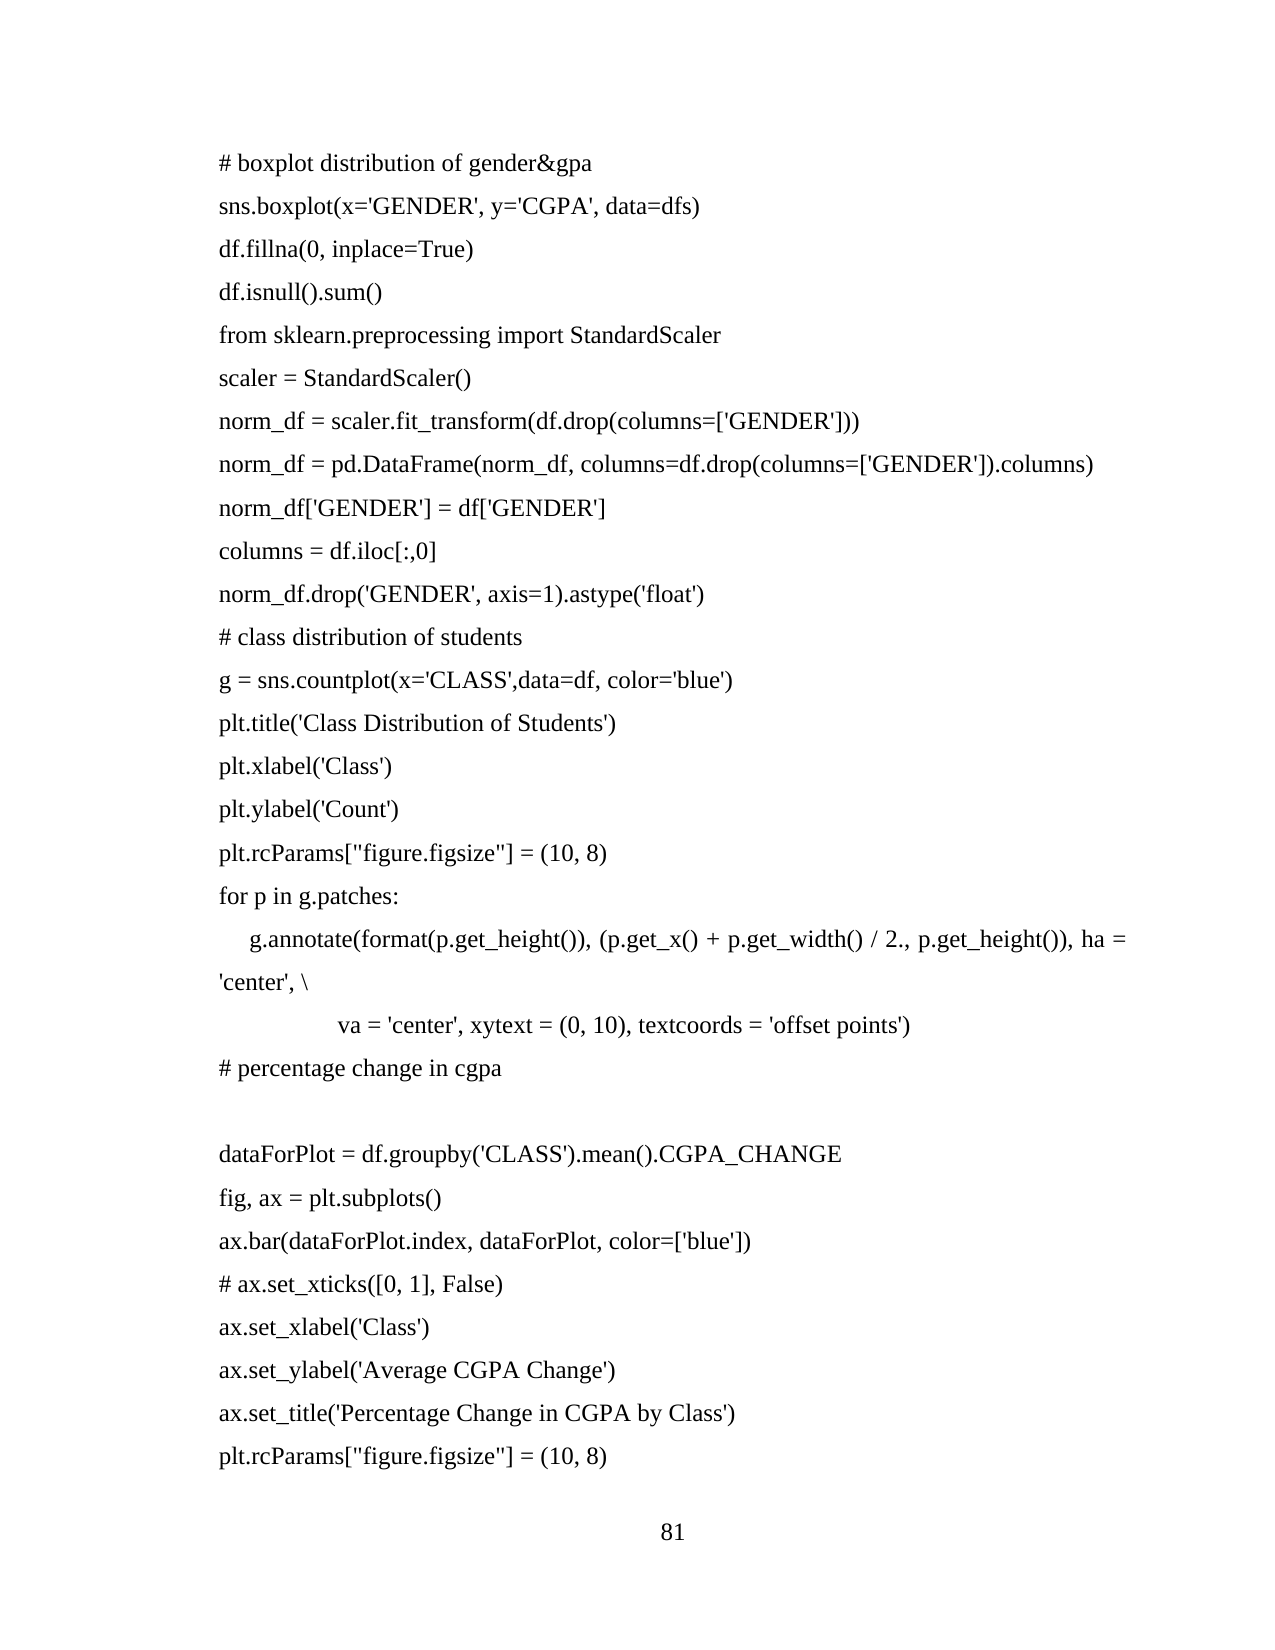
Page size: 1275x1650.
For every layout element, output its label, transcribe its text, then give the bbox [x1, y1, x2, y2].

text ax.set_title('Percentage Change in CGPA by Class') [218, 1398, 1127, 1427]
text norm_df = scaler.fit_transform(df.drop(columns=['GENDER'])) [218, 406, 1127, 435]
text norm_df = pd.DataFrame(norm_df, columns=df.drop(columns=['GENDER']).columns) [218, 449, 1127, 478]
text ax.set_xlabel('Class') [218, 1312, 1127, 1341]
text from sklearn.preprocessing import StandardScaler [218, 320, 1127, 349]
text g.annotate(format(p.get_height()), (p.get_x() + p.get_width() / 2., p.get_height()), ha = 'center', \ [218, 924, 1127, 996]
text df.isnull().sum() [218, 277, 1127, 306]
text plt.ylabel('Count') [218, 794, 1127, 823]
text plt.xlabel('Class') [218, 751, 1127, 780]
text ax.bar(dataForPlot.index, dataForPlot, color=['blue']) [218, 1226, 1127, 1254]
text df.fillna(0, inplace=True) [218, 234, 1127, 263]
text sns.boxplot(x='GENDER', y='CGPA', data=dfs) [218, 191, 1127, 219]
text # class distribution of students [218, 622, 1127, 651]
text # boxplot distribution of gender&gpa [218, 148, 1127, 176]
text norm_df.drop('GENDER', axis=1).astype('float') [218, 579, 1127, 608]
text # percentage change in cgpa [218, 1053, 1127, 1082]
text dataForPlot = df.groupby('CLASS').mean().CGPA_CHANGE [218, 1139, 1127, 1168]
text va = 'center', xytext = (0, 10), textcoords = 'offset points') [218, 1010, 1127, 1039]
text # ax.set_xticks([0, 1], False) [218, 1269, 1127, 1298]
text plt.rcParams["figure.figsize"] = (10, 8) [218, 838, 1127, 866]
text for p in g.patches: [218, 881, 1127, 909]
text plt.rcParams["figure.figsize"] = (10, 8) [218, 1441, 1127, 1470]
text columns = df.iloc[:,0] [218, 536, 1127, 564]
text scaler = StandardScaler() [218, 363, 1127, 392]
text ax.set_ylabel('Average CGPA Change') [218, 1355, 1127, 1384]
text fig, ax = plt.subplots() [218, 1183, 1127, 1211]
text plt.title('Class Distribution of Students') [218, 708, 1127, 737]
text norm_df['GENDER'] = df['GENDER'] [218, 493, 1127, 521]
text g = sns.countplot(x='CLASS',data=df, color='blue') [218, 665, 1127, 694]
